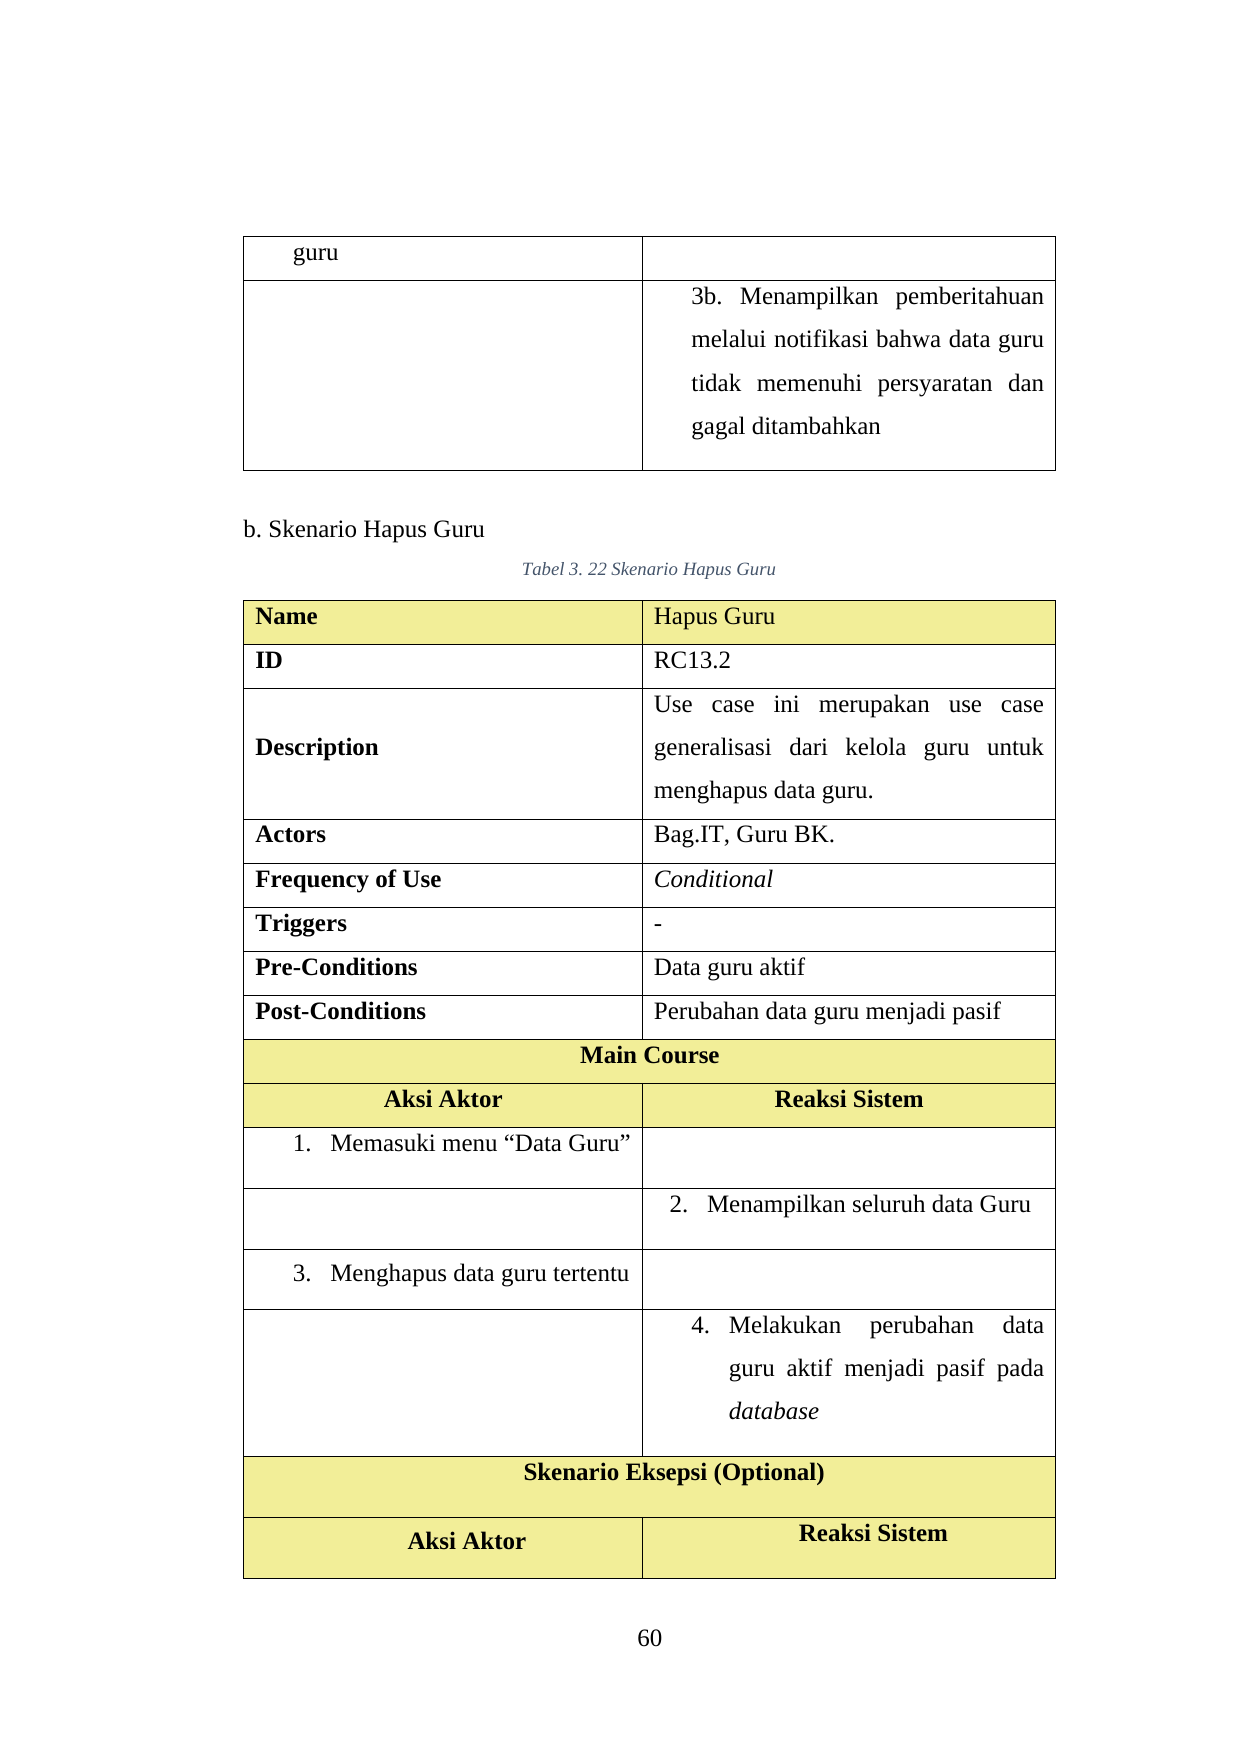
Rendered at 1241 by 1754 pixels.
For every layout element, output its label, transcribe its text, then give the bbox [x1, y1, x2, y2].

text b. Skenario Hapus Guru [243, 514, 1063, 543]
table_cell Pre-Conditions [244, 952, 642, 995]
table_cell Aksi Aktor [244, 1518, 642, 1578]
table_cell [244, 1310, 642, 1456]
table_header Hapus Guru [643, 601, 1055, 644]
table_cell Skenario Eksepsi (Optional) [244, 1457, 1055, 1517]
table_header Name [244, 601, 642, 644]
table_cell Conditional [643, 864, 1055, 907]
table_cell Menampilkan seluruh data Guru [643, 1189, 1055, 1248]
table_cell Bag.IT, Guru BK. [643, 820, 1055, 863]
table_cell Post-Conditions [244, 996, 642, 1039]
table_cell Aksi Aktor [244, 1084, 642, 1127]
table_cell Perubahan data guru menjadi pasif [643, 996, 1055, 1039]
table_cell [643, 1128, 1055, 1188]
table_cell RC13.2 [643, 645, 1055, 688]
table_cell Main Course [244, 1040, 1055, 1083]
table_cell Melakukan perubahan data guru aktif menjadi pasif pada database [643, 1310, 1055, 1456]
table_cell [643, 1250, 1055, 1309]
table_cell 3b. Menampilkan pemberitahuan melalui notifikasi bahwa data guru tidak memenuhi persyaratan dan gagal ditambahkan [643, 281, 1055, 470]
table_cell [244, 237, 642, 280]
table_cell [244, 281, 642, 470]
table_cell Description [244, 689, 642, 818]
table_cell Actors [244, 820, 642, 863]
table_cell Use case ini merupakan use case generalisasi dari kelola guru untuk menghapus data guru. [643, 689, 1055, 818]
table_cell [643, 237, 1055, 280]
text Tabel 3. 22 Skenario Hapus Guru [236, 558, 1063, 579]
table_cell Menghapus data guru tertentu [244, 1250, 642, 1309]
table_cell Frequency of Use [244, 864, 642, 907]
table_cell Reaksi Sistem [643, 1084, 1055, 1127]
table_cell Data guru aktif [643, 952, 1055, 995]
table_cell [244, 1189, 642, 1248]
table_cell ID [244, 645, 642, 688]
table_cell Memasuki menu “Data Guru” [244, 1128, 642, 1188]
table_cell Triggers [244, 908, 642, 951]
table_cell - [643, 908, 1055, 951]
table_cell Reaksi Sistem [643, 1518, 1055, 1578]
